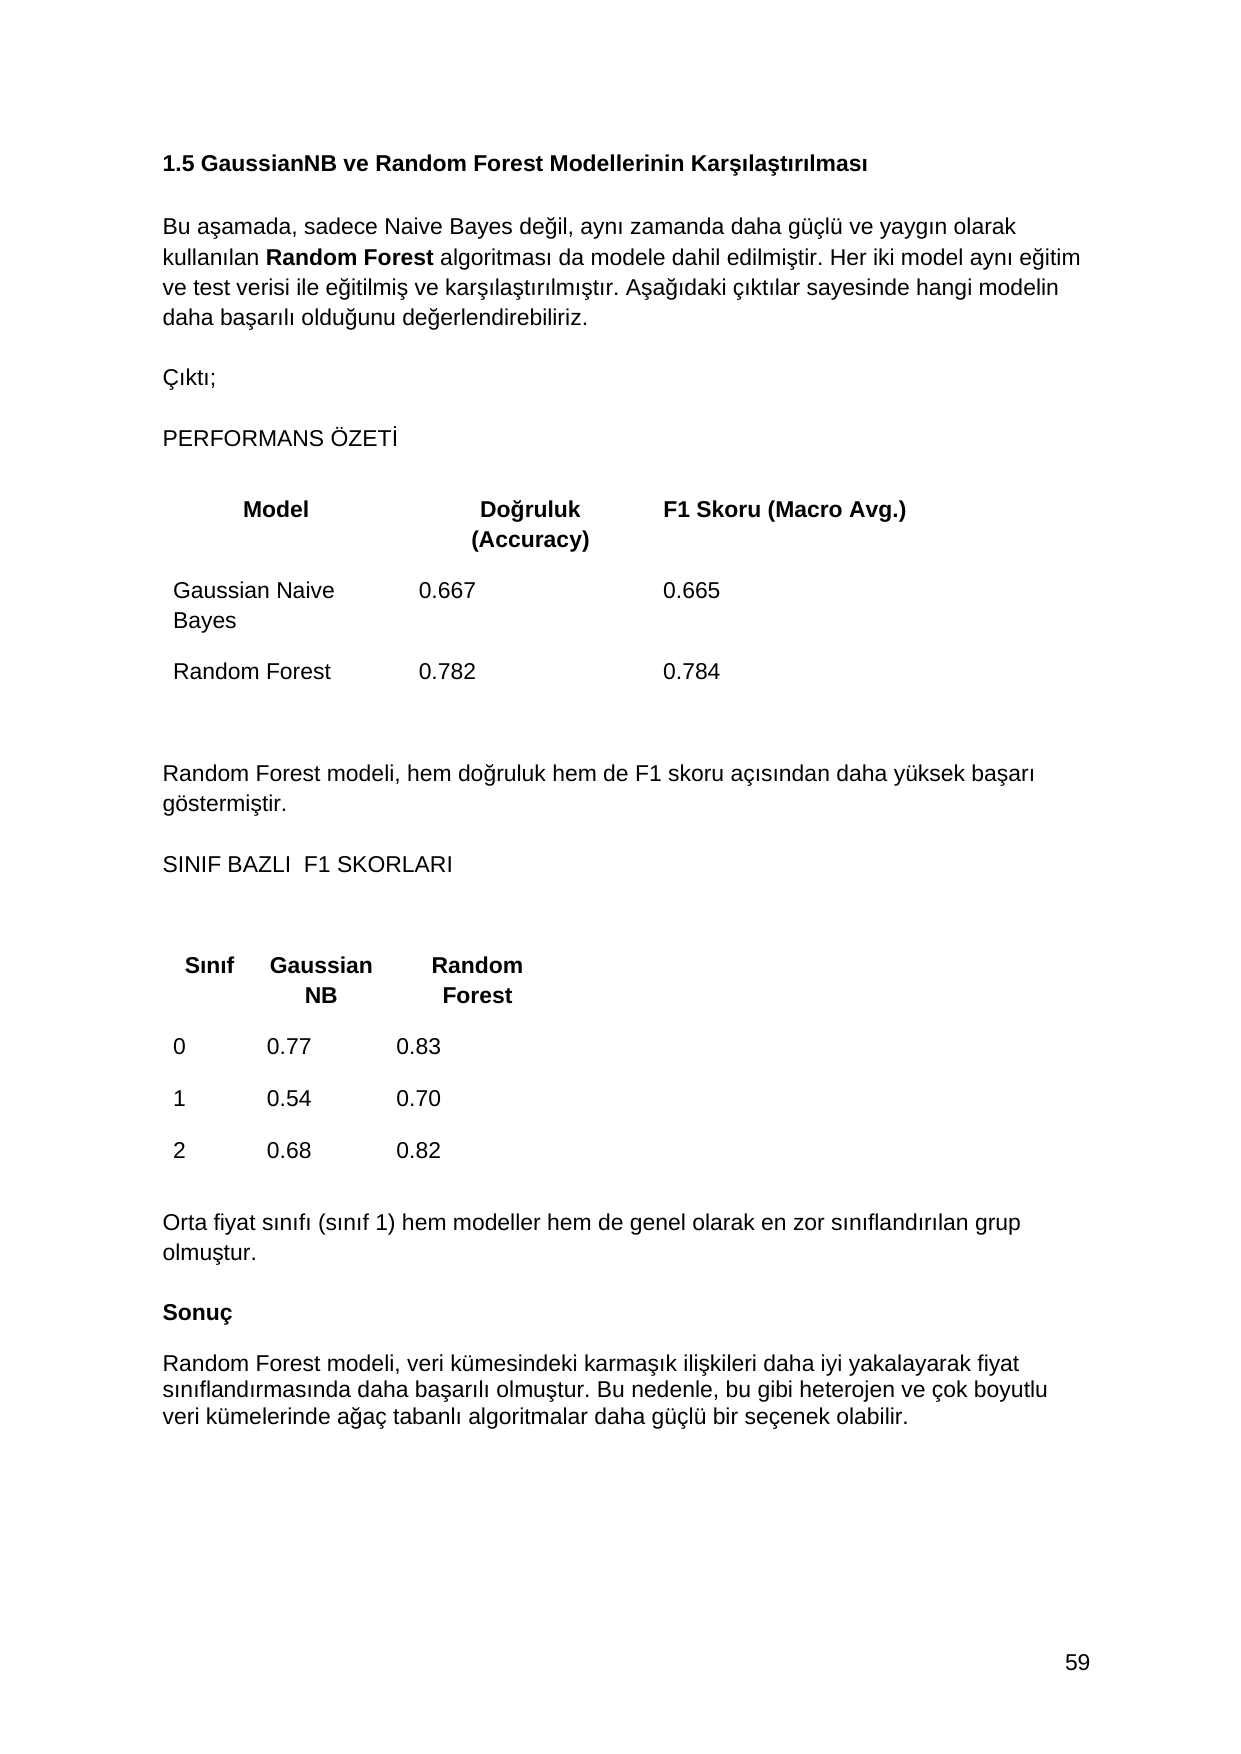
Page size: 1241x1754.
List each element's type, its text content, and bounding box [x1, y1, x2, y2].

text Çıktı; [162, 364, 1090, 391]
table_cell 0.82 [386, 1127, 569, 1179]
table_header Sınıf [163, 941, 256, 1023]
table_cell 0.70 [386, 1075, 569, 1127]
table_cell 0.68 [256, 1127, 386, 1179]
table_header Model [163, 485, 408, 566]
table_cell 0.83 [386, 1023, 569, 1075]
table_header GaussianNB [256, 941, 386, 1023]
table_cell 0.667 [408, 566, 652, 648]
text PERFORMANS ÖZETİ [162, 425, 1090, 451]
table_header Random Forest [386, 941, 569, 1023]
text SINIF BAZLI F1 SKORLARI [162, 851, 1090, 877]
table_cell 0.54 [256, 1075, 386, 1127]
table_cell 0.665 [653, 566, 917, 648]
table_cell Random Forest [163, 648, 408, 700]
text Orta fiyat sınıfı (sınıf 1) hem modeller hem de genel olarak en zor sınıflandırılan grup olmuştur. [162, 1209, 1090, 1266]
subtitle Sonuç [162, 1299, 1090, 1325]
table_cell 2 [163, 1127, 256, 1179]
text 1.5 GaussianNB ve Random Forest Modellerinin Karşılaştırılması [162, 150, 1090, 176]
text Bu aşamada, sadece Naive Bayes değil, aynı zamanda daha güçlü ve yaygın olarak kullanılan Random Forest algoritması da modele dahil edilmiştir. Her iki model aynı eğitim ve test verisi ile eğitilmiş ve karşılaştırılmıştır. Aşağıdaki çıktılar sayesinde hangi modelin daha başarılı olduğunu değerlendirebiliriz. [162, 213, 1090, 330]
table_cell 0.784 [653, 648, 917, 700]
table_header F1 Skoru (Macro Avg.) [653, 485, 917, 566]
table_cell 0.77 [256, 1023, 386, 1075]
table_cell 0.782 [408, 648, 652, 700]
text Random Forest modeli, veri kümesindeki karmaşık ilişkileri daha iyi yakalayarak fiyat sınıflandırmasında daha başarılı olmuştur. Bu nedenle, bu gibi heterojen ve çok boyutlu veri kümelerinde ağaç tabanlı algoritmalar daha güçlü bir seçenek olabilir. [162, 1350, 1090, 1429]
table_cell 0 [163, 1023, 256, 1075]
table_cell 1 [163, 1075, 256, 1127]
table_header Doğruluk (Accuracy) [408, 485, 652, 566]
text Random Forest modeli, hem doğruluk hem de F1 skoru açısından daha yüksek başarı göstermiştir. [162, 760, 1090, 817]
table_cell Gaussian Naive Bayes [163, 566, 408, 648]
